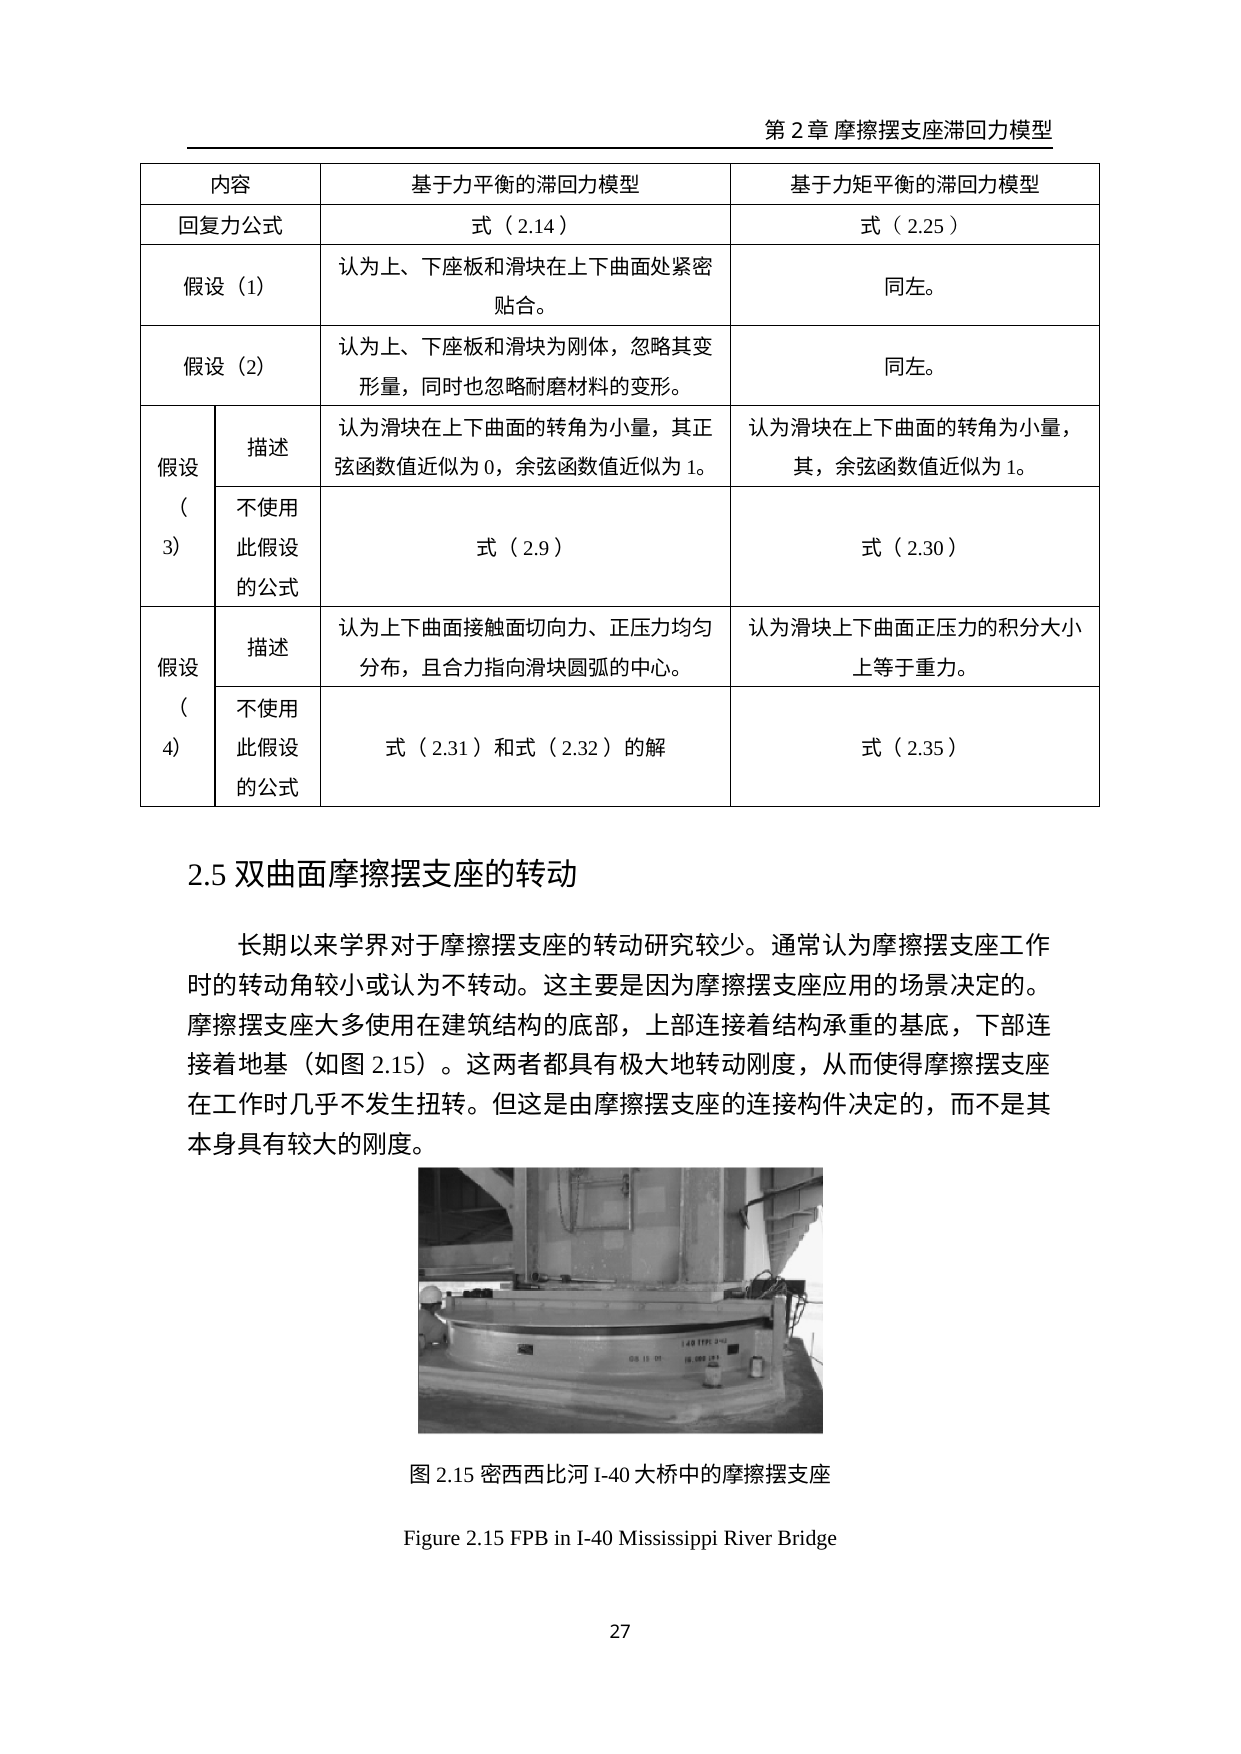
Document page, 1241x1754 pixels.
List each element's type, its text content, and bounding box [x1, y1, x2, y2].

table_cell 式（ 2.25 ） [731, 205, 1099, 244]
table_cell 回复力公式 [141, 205, 320, 244]
table_cell 假设（4） [141, 607, 214, 806]
table_cell 认为上、下座板和滑块在上下曲面处紧密贴合。 [321, 245, 730, 325]
table_cell 式（ 2.35 ） [731, 687, 1099, 806]
table_cell 认为上、下座板和滑块为刚体，忽略其变形量，同时也忽略耐磨材料的变形。 [321, 326, 730, 405]
table_cell 不使用此假设的公式 [216, 487, 320, 606]
table_cell 式（ 2.14 ） [321, 205, 730, 244]
table_cell 假设（1） [141, 245, 320, 325]
picture [413, 1162, 827, 1439]
table_header 基于力矩平衡的滞回力模型 [731, 164, 1099, 204]
table_cell 不使用此假设的公式 [216, 687, 320, 806]
table_cell 式（ 2.31 ）和式（ 2.32 ）的解 [321, 687, 730, 806]
table_cell 认为滑块在上下曲面的转角为小量，其正弦函数值近似为0，余弦函数值近似为1。 [321, 406, 730, 486]
table_cell 认为上下曲面接触面切向力、正压力均匀分布，且合力指向滑块圆弧的中心。 [321, 607, 730, 686]
table_header 内容 [141, 164, 320, 204]
table_cell 式（ 2.30 ） [731, 487, 1099, 606]
subtitle 双曲面摩擦摆支座的转动 [187, 832, 1053, 912]
table_cell 认为滑块上下曲面正压力的积分大小上等于重力。 [731, 607, 1099, 686]
table_cell 同左。 [731, 245, 1099, 325]
table_cell 同左。 [731, 326, 1099, 405]
table_cell 假设（3） [141, 406, 214, 606]
table_cell 式（ 2.9 ） [321, 487, 730, 606]
table_cell 描述 [216, 406, 320, 486]
table_header 基于力平衡的滞回力模型 [321, 164, 730, 204]
table_cell 描述 [216, 607, 320, 686]
table_cell 认为滑块在上下曲面的转角为小量，其，余弦函数值近似为1。 [731, 406, 1099, 486]
table_cell 假设（2） [141, 326, 320, 405]
